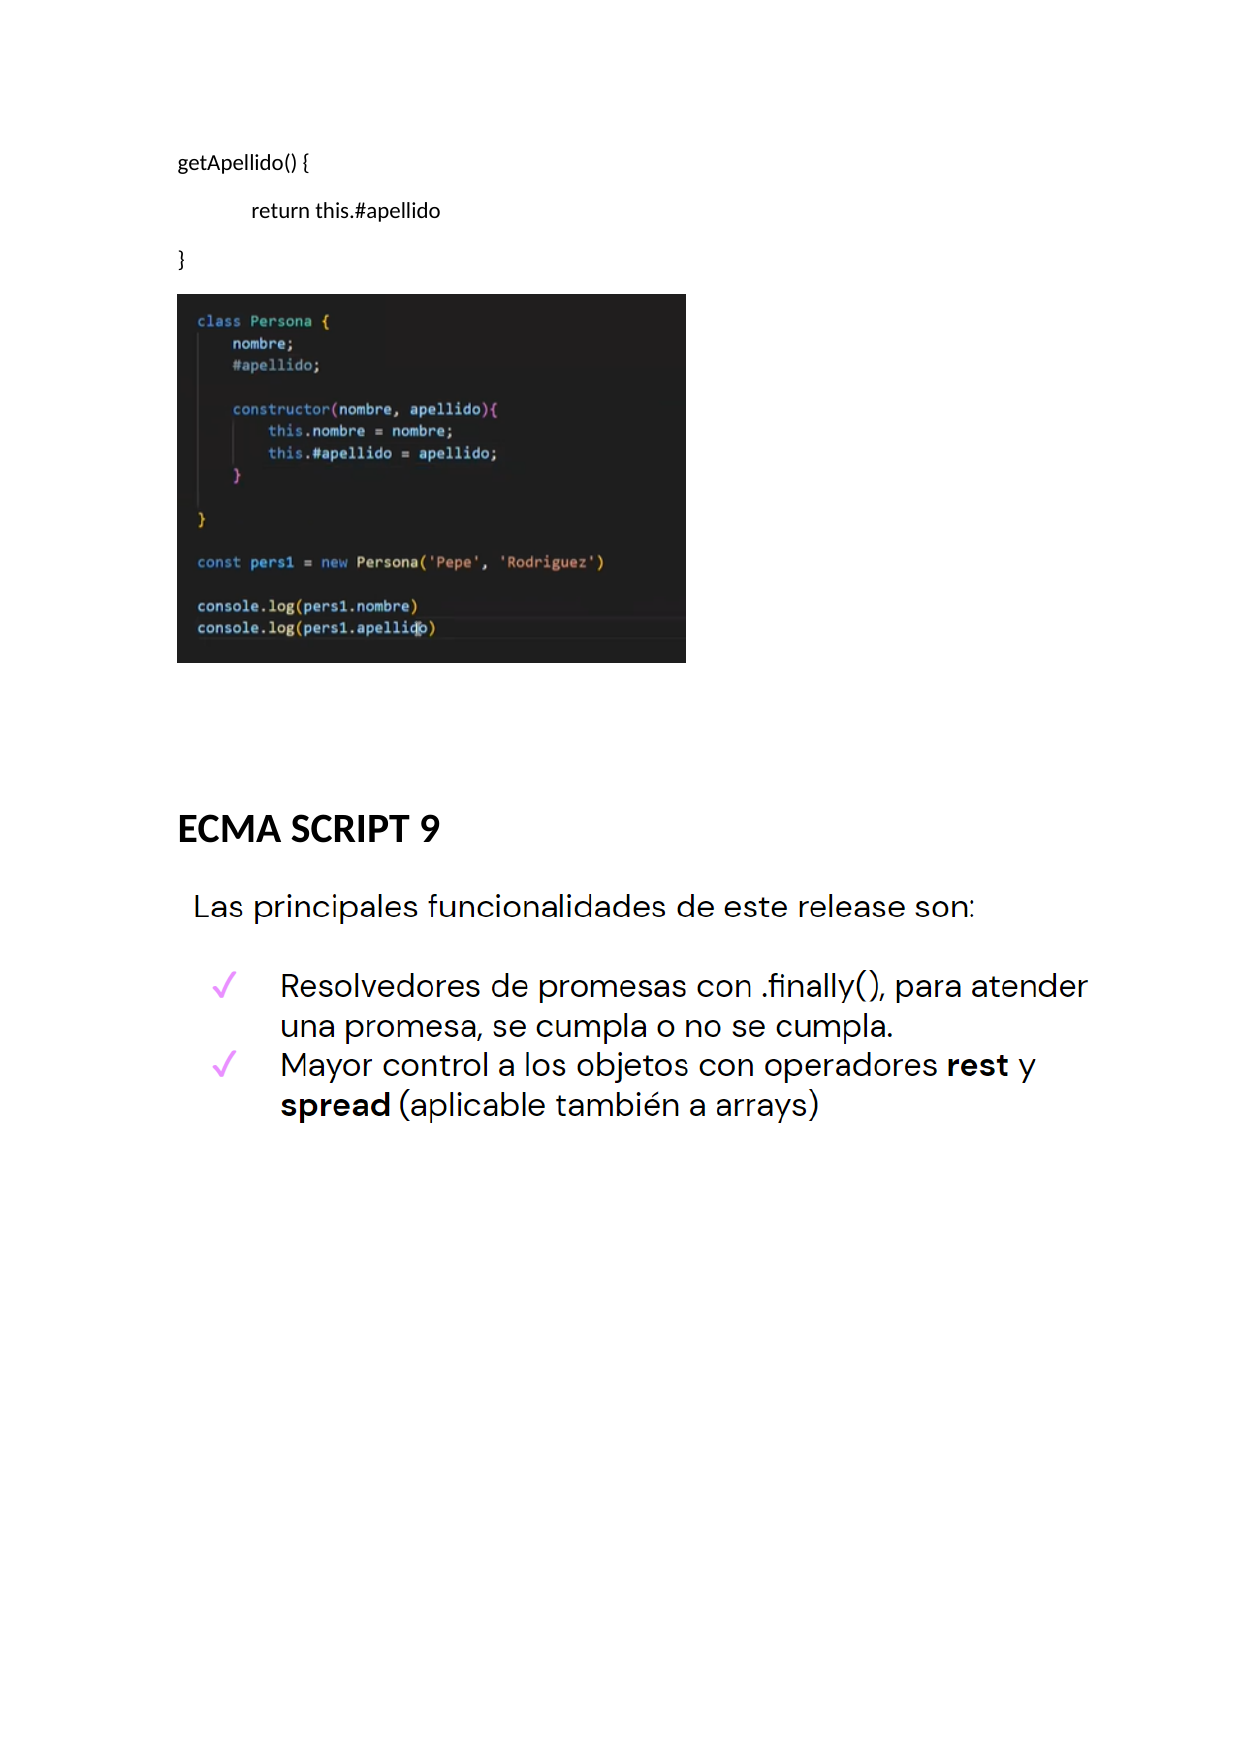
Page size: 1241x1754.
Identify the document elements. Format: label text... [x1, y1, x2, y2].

text ECMA SCRIPT 9 [177, 802, 1063, 853]
picture [177, 294, 686, 663]
text return this.#apellido [177, 196, 1063, 224]
text } [177, 245, 1063, 273]
text getApellido() { [177, 148, 1063, 176]
picture [177, 873, 1099, 1216]
